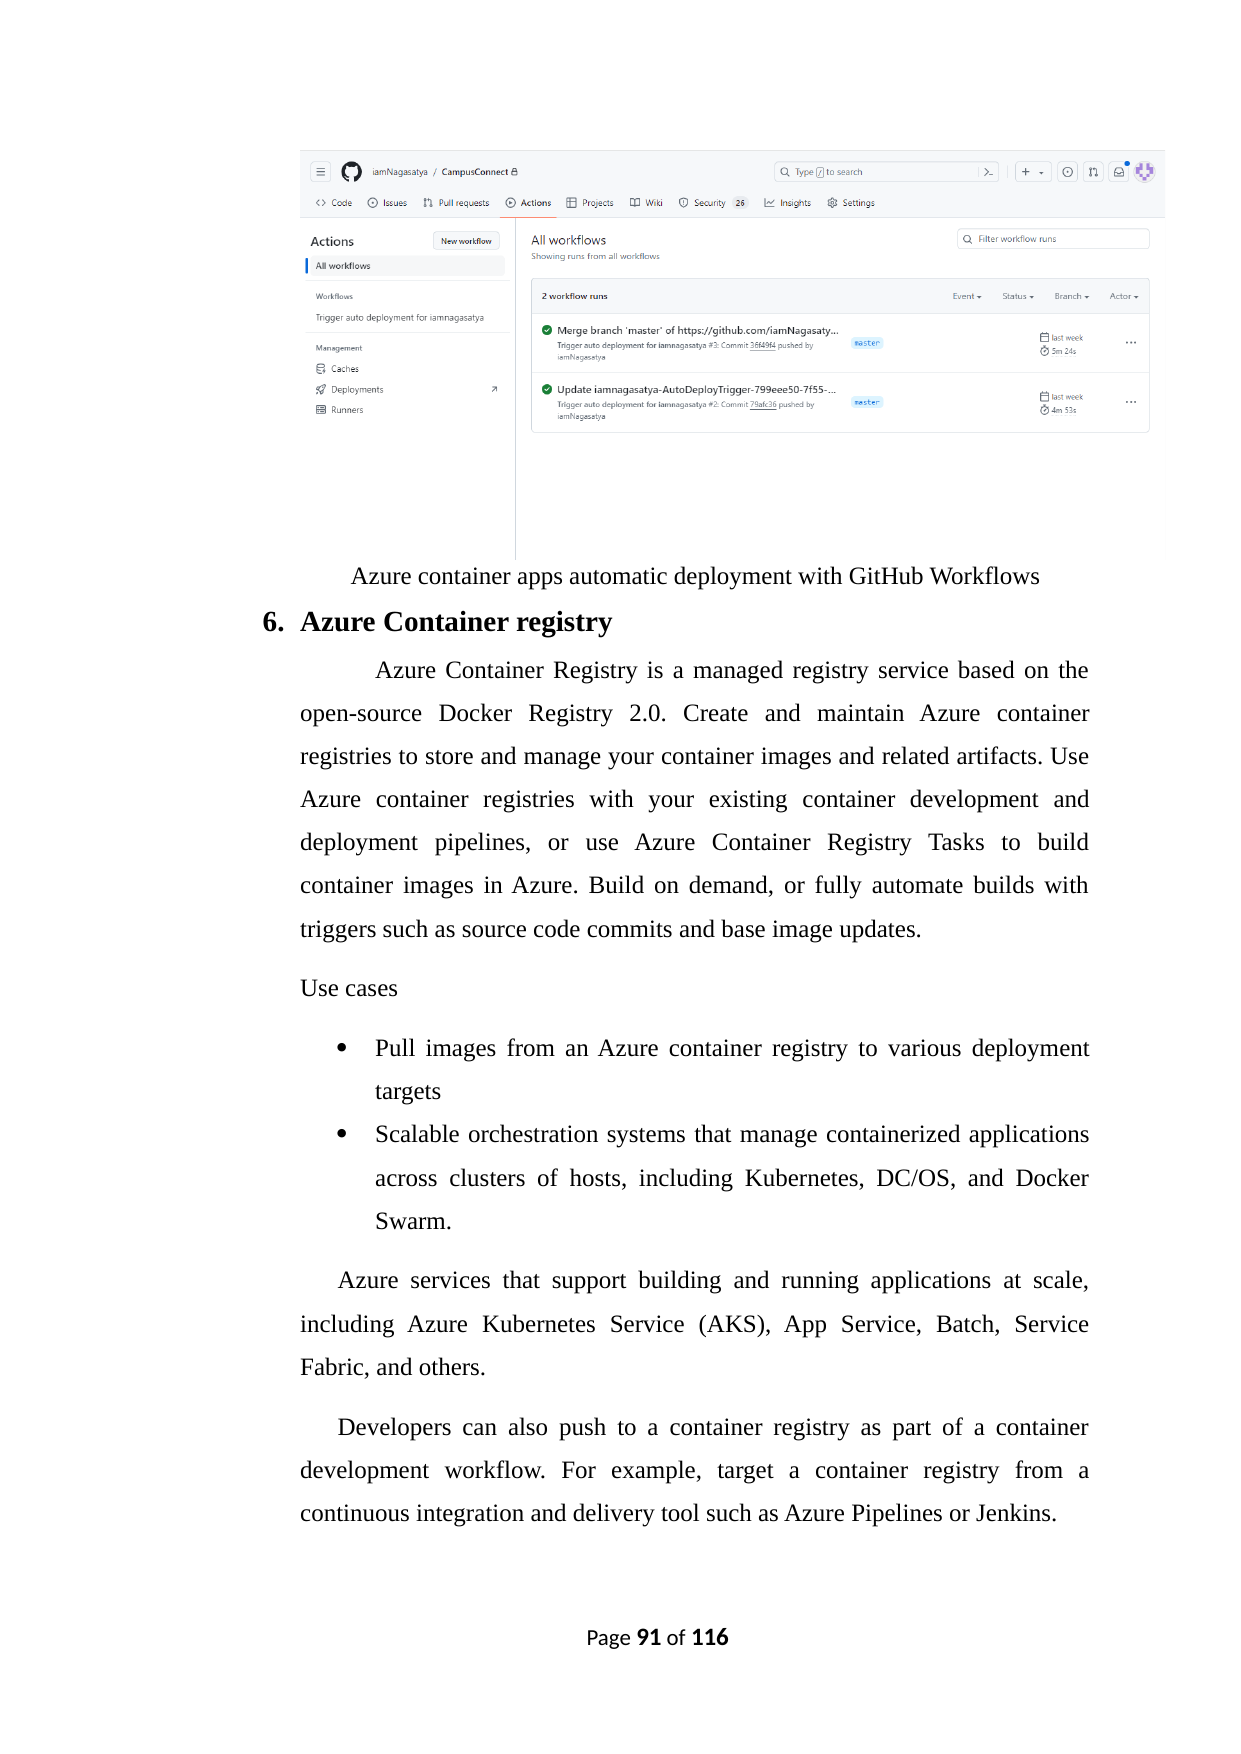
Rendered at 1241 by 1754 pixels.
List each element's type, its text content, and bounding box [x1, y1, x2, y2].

text Azure services that support building and running applications at scale, including Azure Kubernetes Service (AKS), App Service, Batch, Service Fabric, and others. [300, 1266, 1090, 1381]
list Pull images from an Azure container registry to various deployment targets [337, 1033, 1090, 1105]
picture [300, 150, 1166, 560]
list Scalable orchestration systems that manage containerized applications across clusters of hosts, including Kubernetes, DC/OS, and Docker Swarm. [337, 1119, 1090, 1234]
list Azure Container registry [262, 604, 1090, 638]
list Azure container apps automatic deployment with GitHub Workflows [300, 561, 1090, 590]
text Use cases [225, 973, 1090, 1002]
list Azure Container Registry is a managed registry service based on the open-source Docker Registry 2.0. Create and maintain Azure container registries to store and manage your container images and related artifacts. Use Azure container registries with your existing container development and deployment pipelines, or use Azure Container Registry Tasks to build container images in Azure. Build on demand, or fully automate builds with triggers such as source code commits and base image updates. [300, 655, 1090, 942]
text Developers can also push to a container registry as part of a container development workflow. For example, target a container registry from a continuous integration and delivery tool such as Azure Pipelines or Jenkins. [300, 1412, 1090, 1527]
